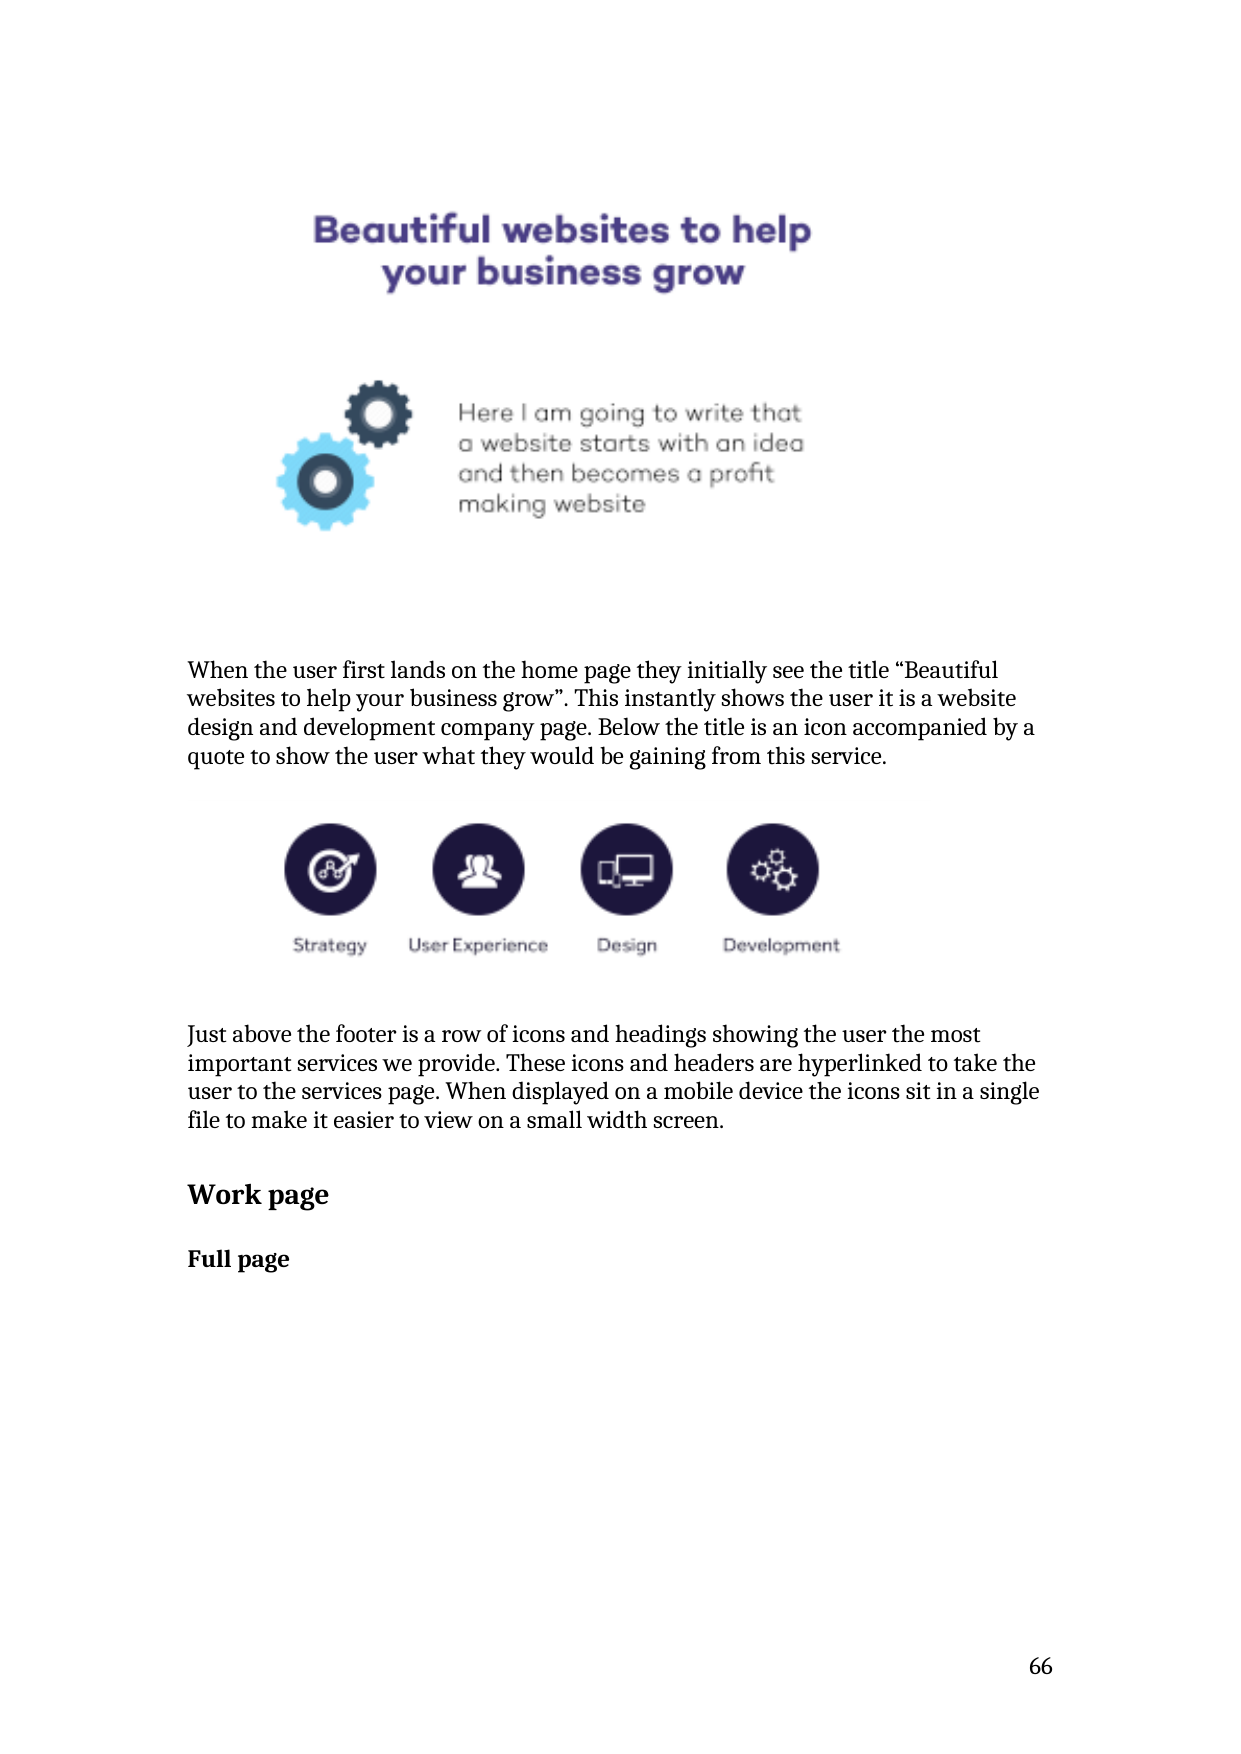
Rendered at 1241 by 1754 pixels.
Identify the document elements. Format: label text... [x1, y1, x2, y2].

text Just above the footer is a row of icons and headings showing the user the most important services we provide. These icons and headers are hyperlinked to take the user to the services page. When displayed on a mobile device the icons sit in a single file to make it easier to view on a small width screen. [187, 1020, 1053, 1135]
picture [187, 799, 932, 991]
picture [187, 150, 934, 613]
text Work page [187, 1178, 1053, 1211]
text When the user first lands on the home page they initially see the title “Beautiful websites to help your business grow”. This instantly shows the user it is a website design and development company page. Below the title is an icon accompanied by a quote to show the user what they would be gaining from this service. [187, 656, 1053, 771]
text Full page [187, 1245, 1053, 1274]
